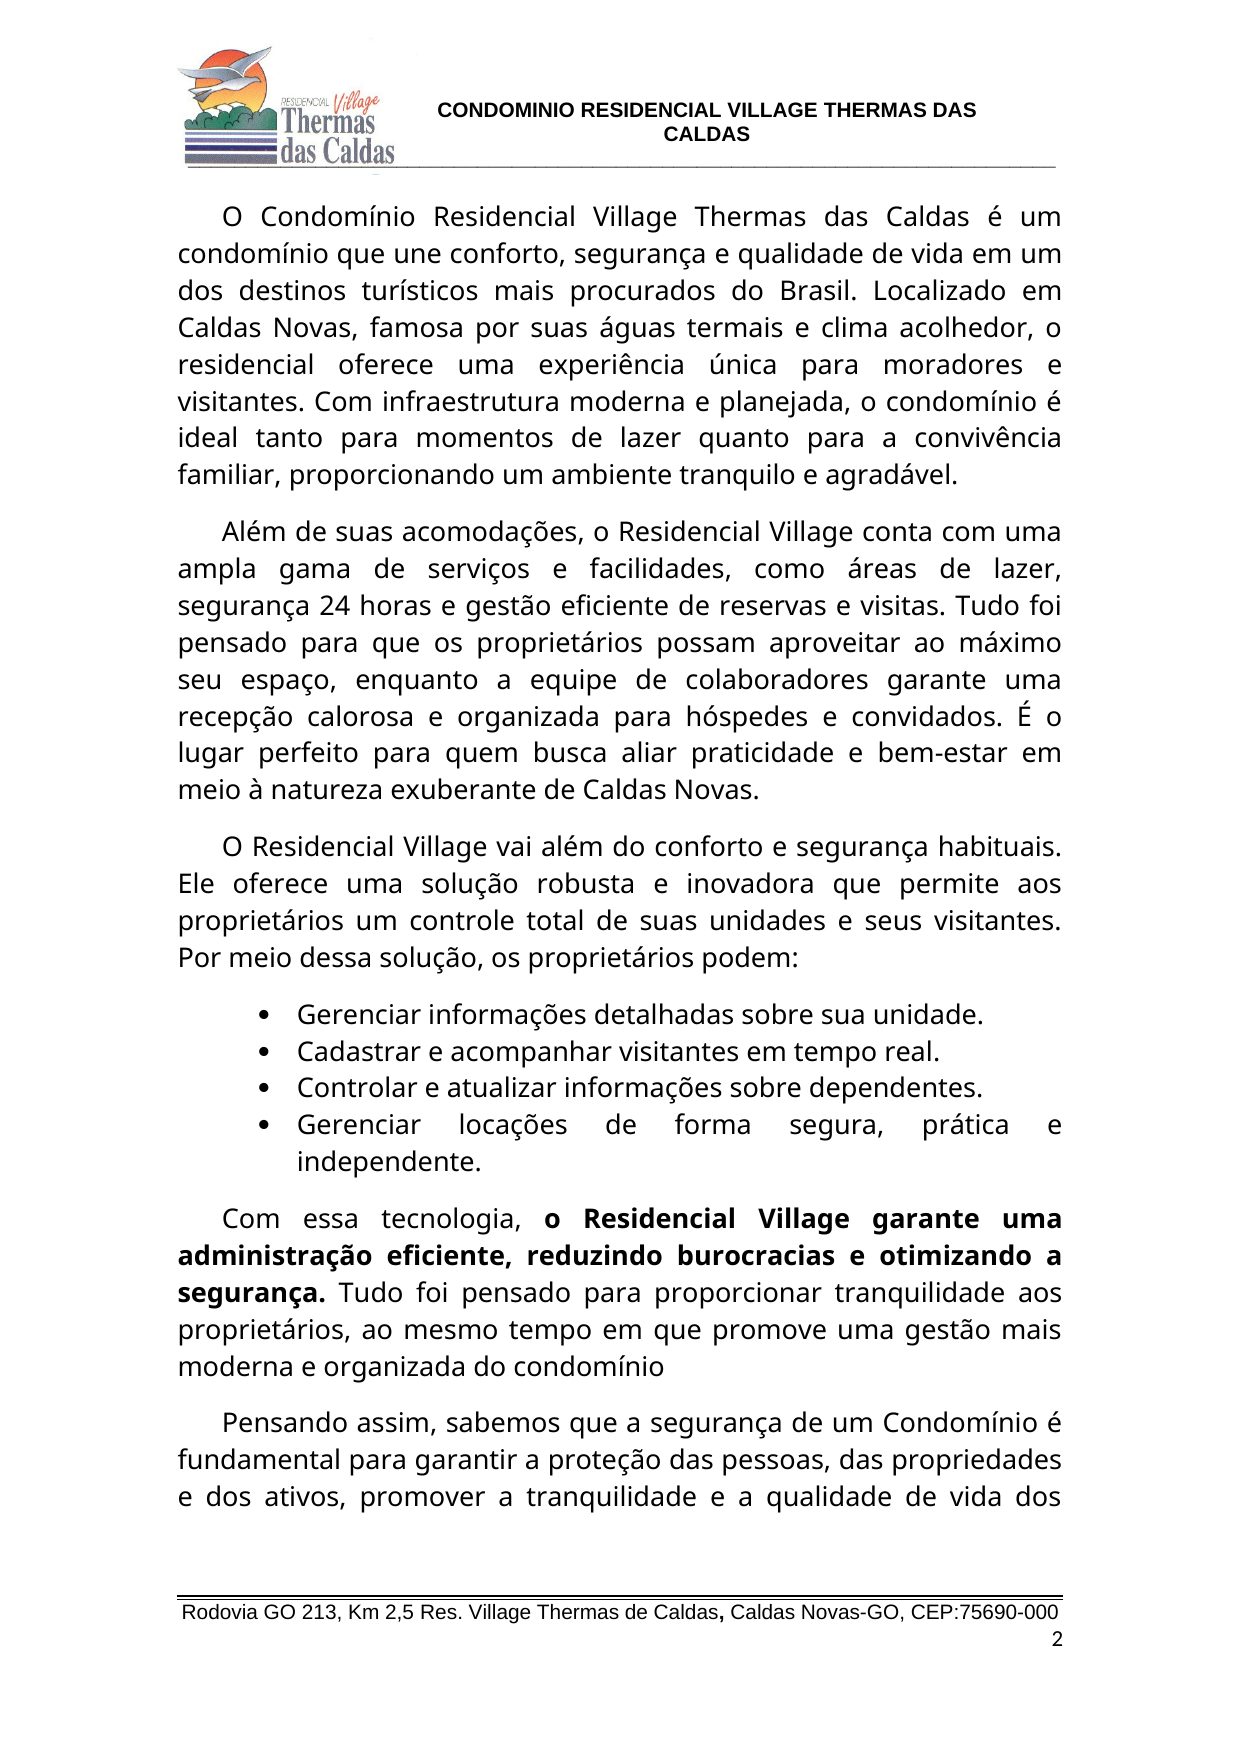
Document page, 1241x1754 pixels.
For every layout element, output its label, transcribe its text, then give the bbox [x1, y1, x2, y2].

list Gerenciar informações detalhadas sobre sua unidade. [259, 995, 1063, 1032]
text Além de suas acomodações, o Residencial Village conta com uma ampla gama de serviços e facilidades, como áreas de lazer, segurança 24 horas e gestão eficiente de reservas e visitas. Tudo foi pensado para que os proprietários possam aproveitar ao máximo seu espaço, enquanto a equipe de colaboradores garante uma recepção calorosa e organizada para hóspedes e convidados. É o lugar perfeito para quem busca aliar praticidade e bem-estar em meio à natureza exuberante de Caldas Novas. [177, 513, 1063, 808]
list Cadastrar e acompanhar visitantes em tempo real. [259, 1032, 1063, 1069]
text O Condomínio Residencial Village Thermas das Caldas é um condomínio que une conforto, segurança e qualidade de vida em um dos destinos turísticos mais procurados do Brasil. Localizado em Caldas Novas, famosa por suas águas termais e clima acolhedor, o residencial oferece uma experiência única para moradores e visitantes. Com infraestrutura moderna e planejada, o condomínio é ideal tanto para momentos de lazer quanto para a convivência familiar, proporcionando um ambiente tranquilo e agradável. [177, 198, 1063, 493]
picture [177, 37, 418, 175]
text O Residencial Village vai além do conforto e segurança habituais. Ele oferece uma solução robusta e inovadora que permite aos proprietários um controle total de suas unidades e seus visitantes. Por meio dessa solução, os proprietários podem: [177, 828, 1063, 975]
list Controlar e atualizar informações sobre dependentes. [259, 1069, 1063, 1106]
text Com essa tecnologia, o Residencial Village garante uma administração eficiente, reduzindo burocracias e otimizando a segurança. Tudo foi pensado para proporcionar tranquilidade aos proprietários, ao mesmo tempo em que promove uma gestão mais moderna e organizada do condomínio [177, 1199, 1063, 1384]
list Gerenciar locações de forma segura, prática e independente. [259, 1106, 1063, 1179]
